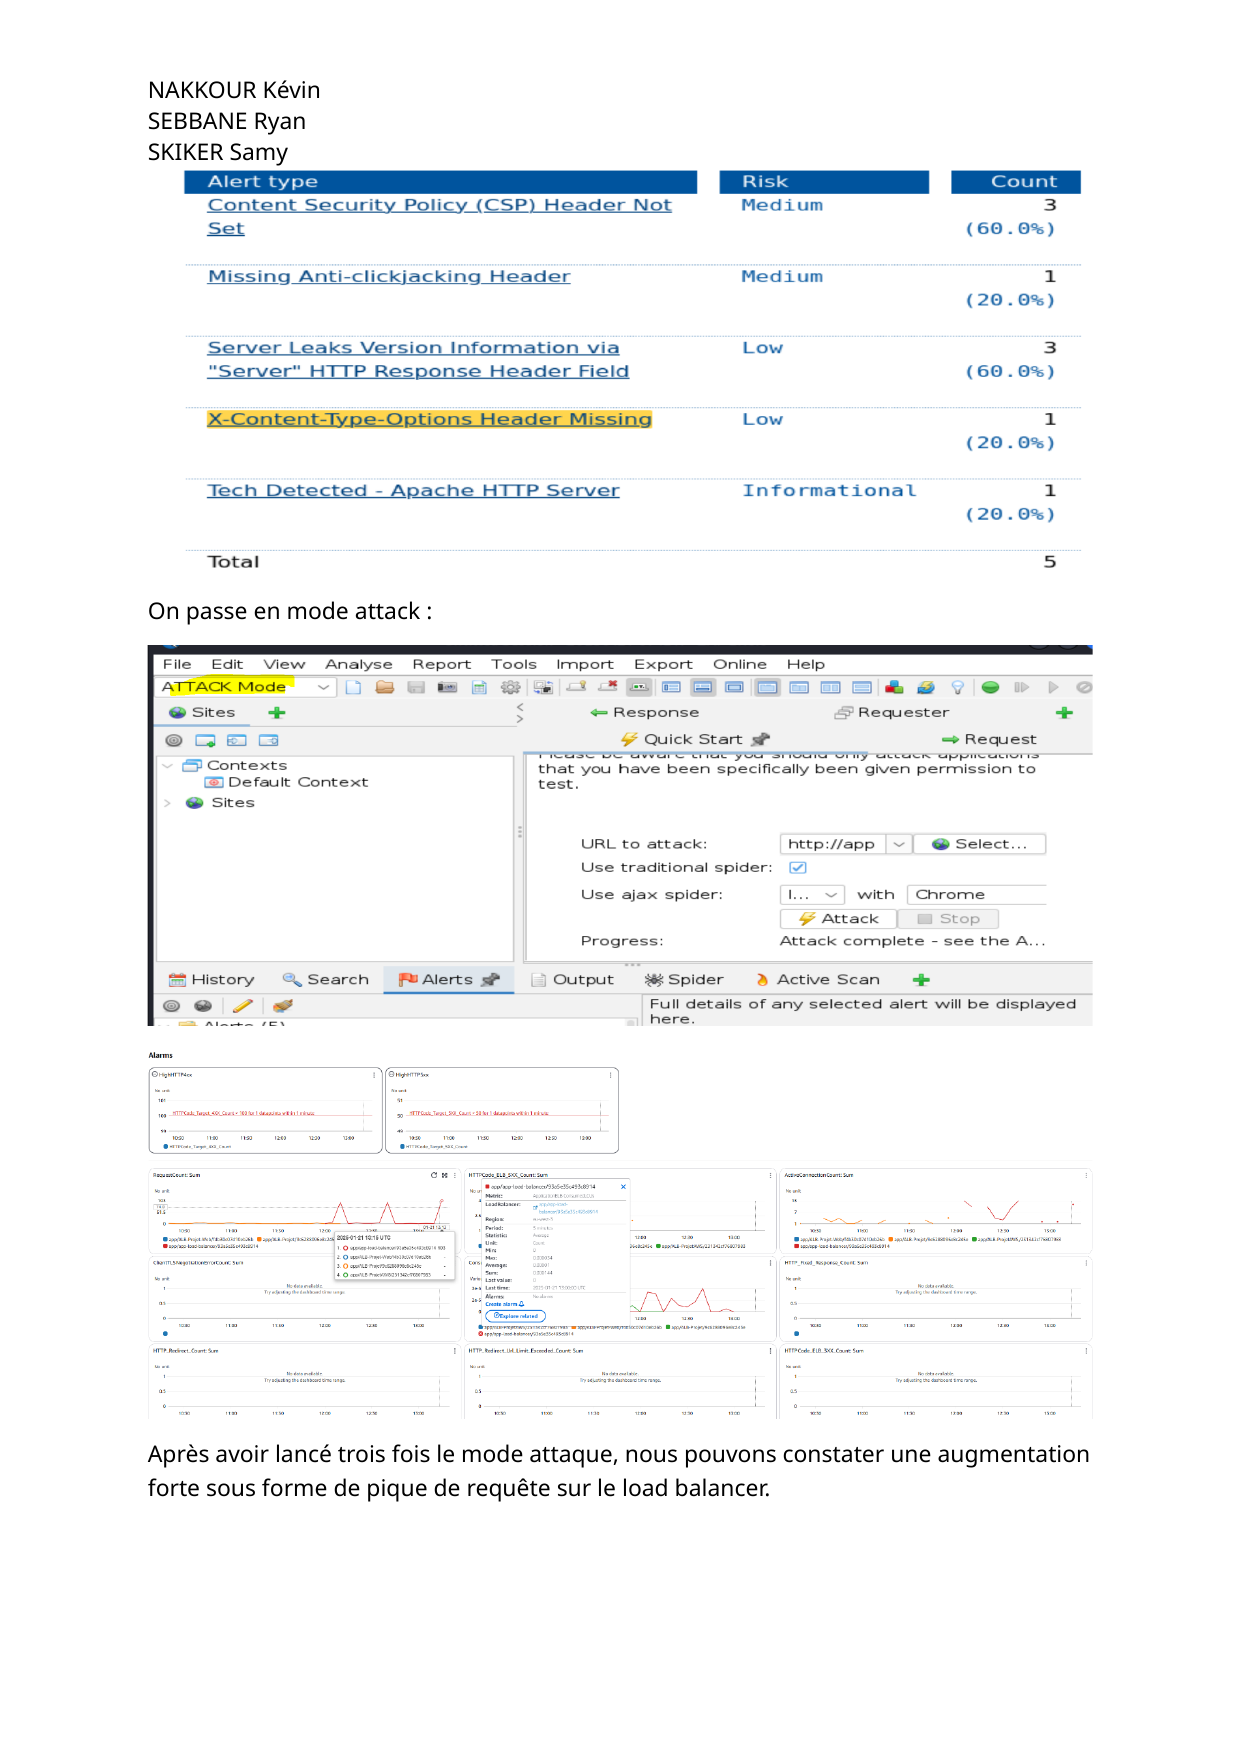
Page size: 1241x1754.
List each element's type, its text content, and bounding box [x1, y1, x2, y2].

text On passe en mode attack : [148, 595, 1093, 626]
picture [147, 645, 1093, 1026]
picture [147, 167, 1093, 576]
text Après avoir lancé trois fois le mode attaque, nous pouvons constater une augmentation forte sous forme de pique de requête sur le load balancer. [148, 1438, 1093, 1503]
picture [147, 1044, 1093, 1419]
